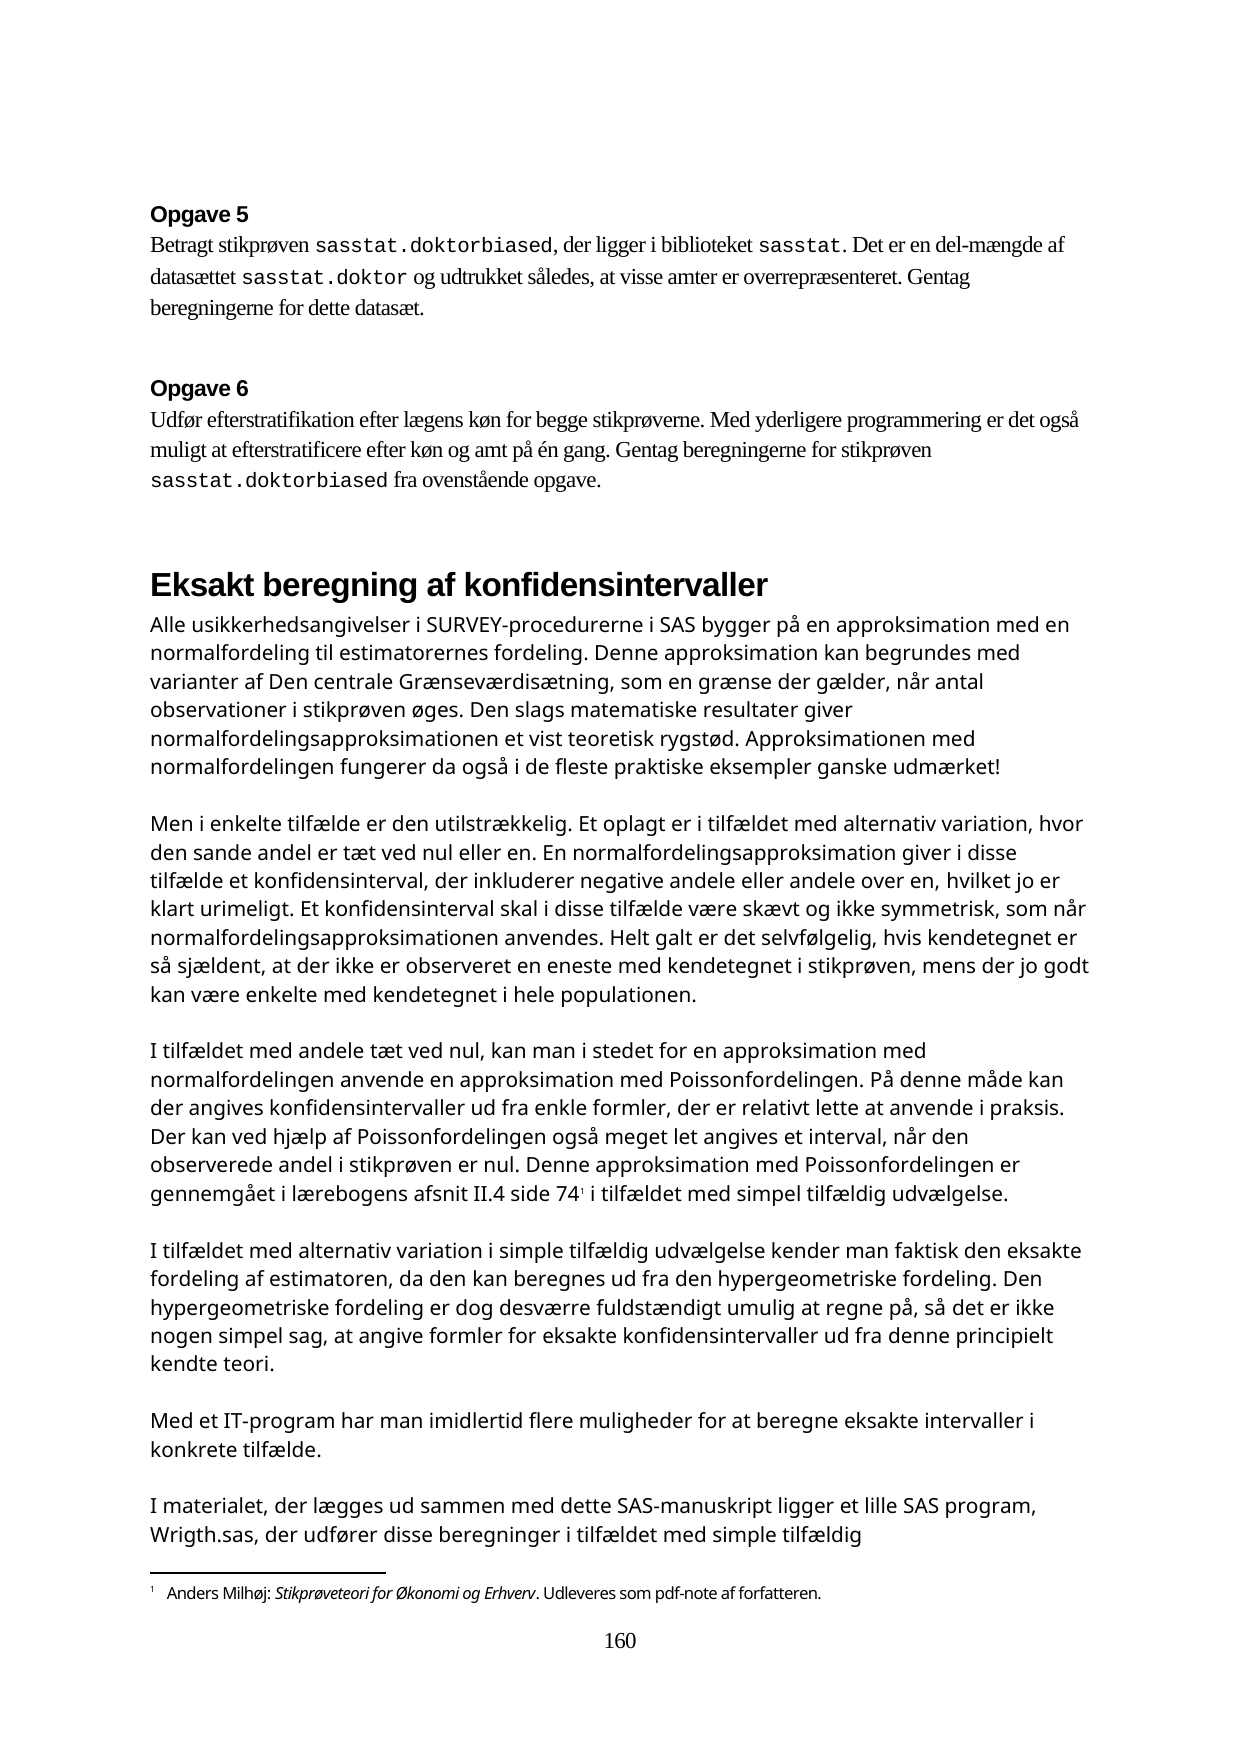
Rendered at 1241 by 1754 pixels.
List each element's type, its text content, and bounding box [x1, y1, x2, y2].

subtitle Udfør efterstratifikation efter lægens køn for begge stikprøverne. Med yderligere programmering er det også muligt at efterstratificere efter køn og amt på én gang. Gentag beregningerne for stikprøven [150, 406, 1090, 462]
text Men i enkelte tilfælde er den utilstrækkelig. Et oplagt er i tilfældet med alternativ variation, hvor den sande andel er tæt ved nul eller en. En normalfordelingsapproksimation giver i disse tilfælde et konfidensinterval, der inkluderer negative andele eller andele over en, hvilket jo er klart urimeligt. Et konfidensinterval skal i disse tilfælde være skævt og ikke symmetrisk, som når normalfordelingsapproksimationen anvendes. Helt galt er det selvfølgelig, hvis kendetegnet er så sjældent, at der ikke er observeret en eneste med kendetegnet i stikprøven, mens der jo godt kan være enkelte med kendetegnet i hele populationen. [150, 809, 1090, 1008]
subtitle Opgave 6 [150, 375, 1090, 402]
subtitle Betragt stikprøven sasstat.doktorbiased, der ligger i biblioteket sasstat. Det er en del-mængde af datasættet sasstat.doktor og udtrukket således, at visse amter er overrepræsenteret. Gentag beregningerne for dette datasæt. [150, 231, 1090, 321]
subtitle Eksakt beregning af konfidensintervaller [150, 565, 1090, 604]
text I tilfældet med alternativ variation i simple tilfældig udvælgelse kender man faktisk den eksakte fordeling af estimatoren, da den kan beregnes ud fra den hypergeometriske fordeling. Den hypergeometriske fordeling er dog desværre fuldstændigt umulig at regne på, så det er ikke nogen simpel sag, at angive formler for eksakte konfidensintervaller ud fra denne principielt kendte teori. [150, 1236, 1090, 1378]
subtitle sasstat.doktorbiased fra ovenstående opgave. [150, 466, 1090, 494]
text Alle usikkerhedsangivelser i SURVEY-procedurerne i SAS bygger på en approksimation med en normalfordeling til estimatorernes fordeling. Denne approksimation kan begrundes med varianter af Den centrale Grænseværdisætning, som en grænse der gælder, når antal observationer i stikprøven øges. Den slags matematiske resultater giver normalfordelingsapproksimationen et vist teoretisk rygstød. Approksimationen med normalfordelingen fungerer da også i de fleste praktiske eksempler ganske udmærket! [150, 610, 1090, 781]
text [150, 1492, 1090, 1548]
subtitle Opgave 5 [150, 201, 1090, 227]
text I tilfældet med andele tæt ved nul, kan man i stedet for en approksimation med normalfordelingen anvende en approksimation med Poissonfordelingen. På denne måde kan der angives konfidensintervaller ud fra enkle formler, der er relativt lette at anvende i praksis. Der kan ved hjælp af Poissonfordelingen også meget let angives et interval, når den observerede andel i stikprøven er nul. Denne approksimation med Poissonfordelingen er gennemgået i lærebogens afsnit II.4 side 74 i tilfældet med simpel tilfældig udvælgelse. [150, 1037, 1090, 1207]
text Med et IT-program har man imidlertid flere muligheder for at beregne eksakte intervaller i konkrete tilfælde. [150, 1406, 1090, 1463]
